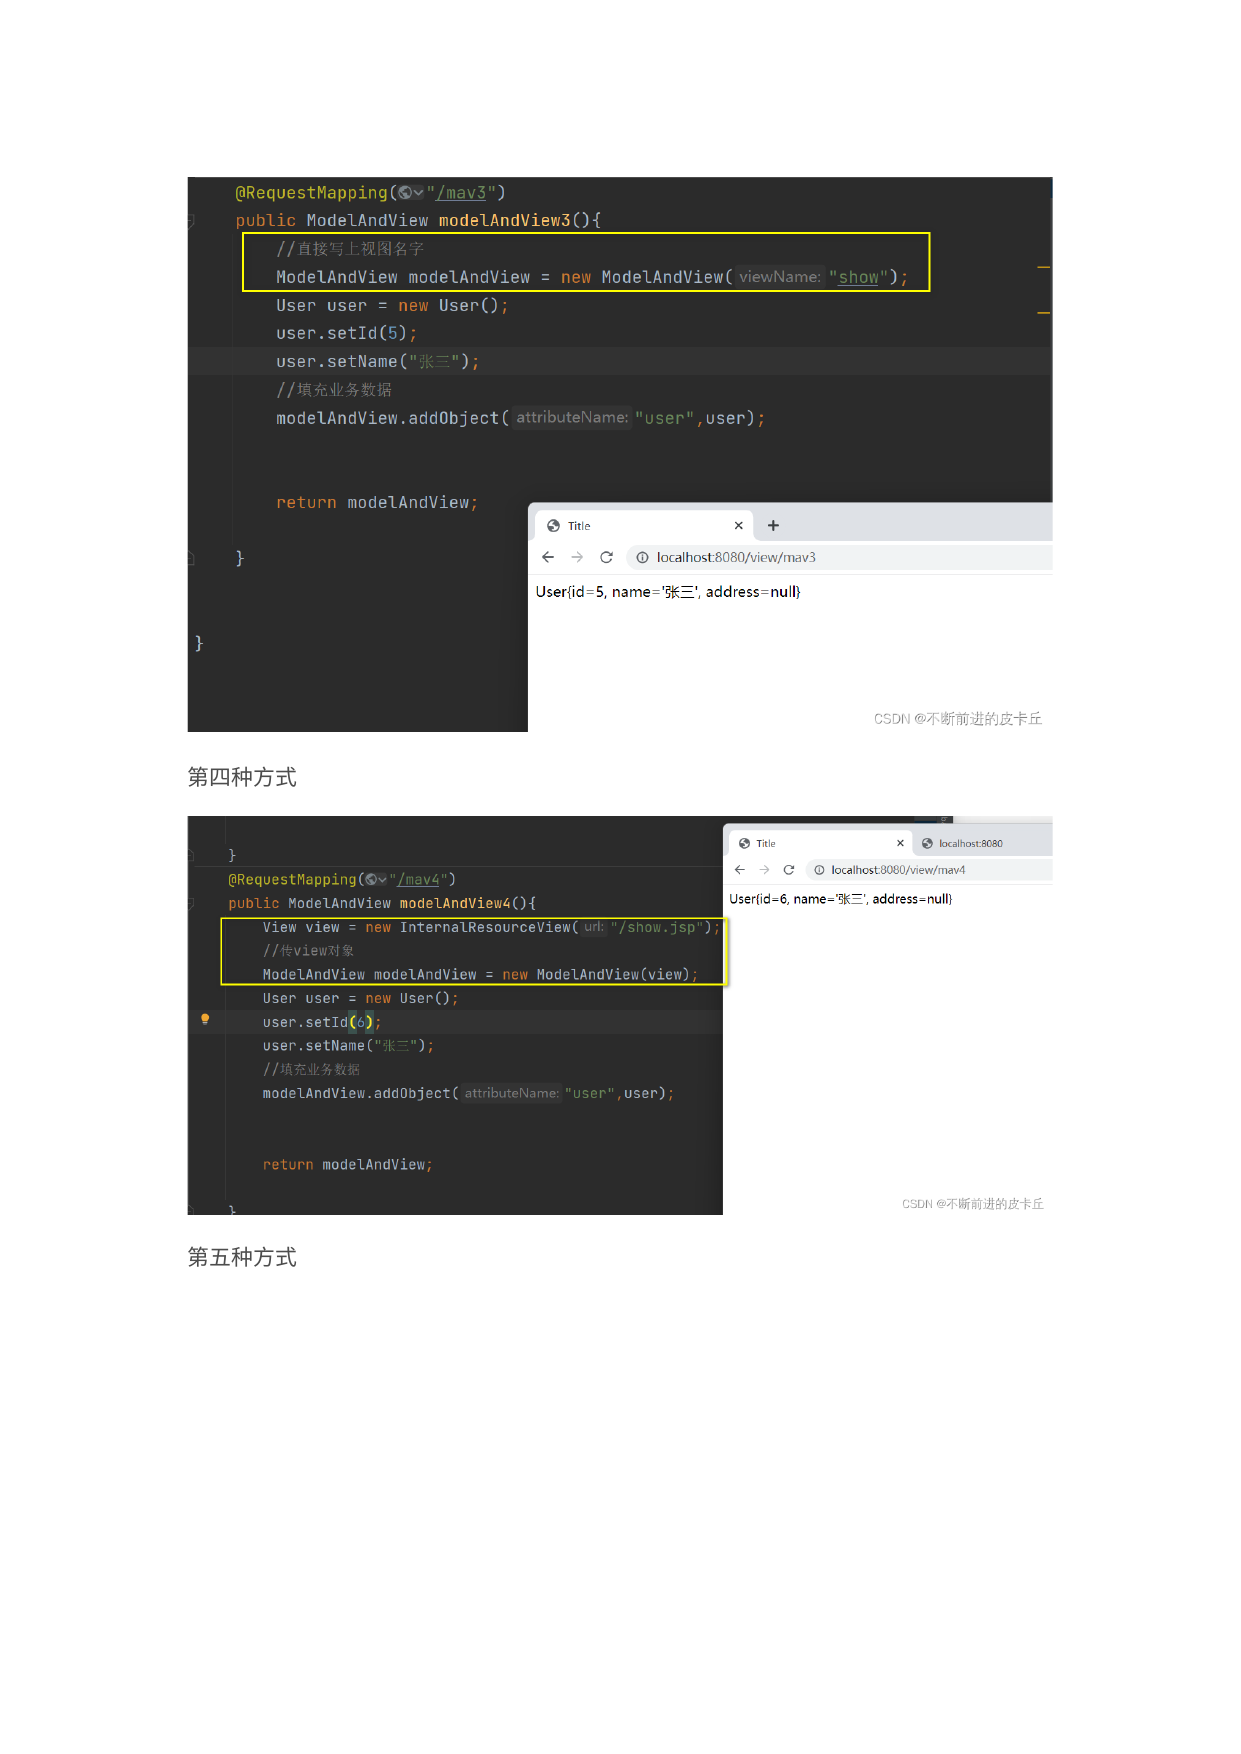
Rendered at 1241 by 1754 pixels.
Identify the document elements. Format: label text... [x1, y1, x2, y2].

text 第四种方式 [187, 759, 1053, 792]
text 第五种方式 [187, 1239, 1053, 1272]
picture [187, 177, 1053, 732]
picture [187, 816, 1053, 1215]
